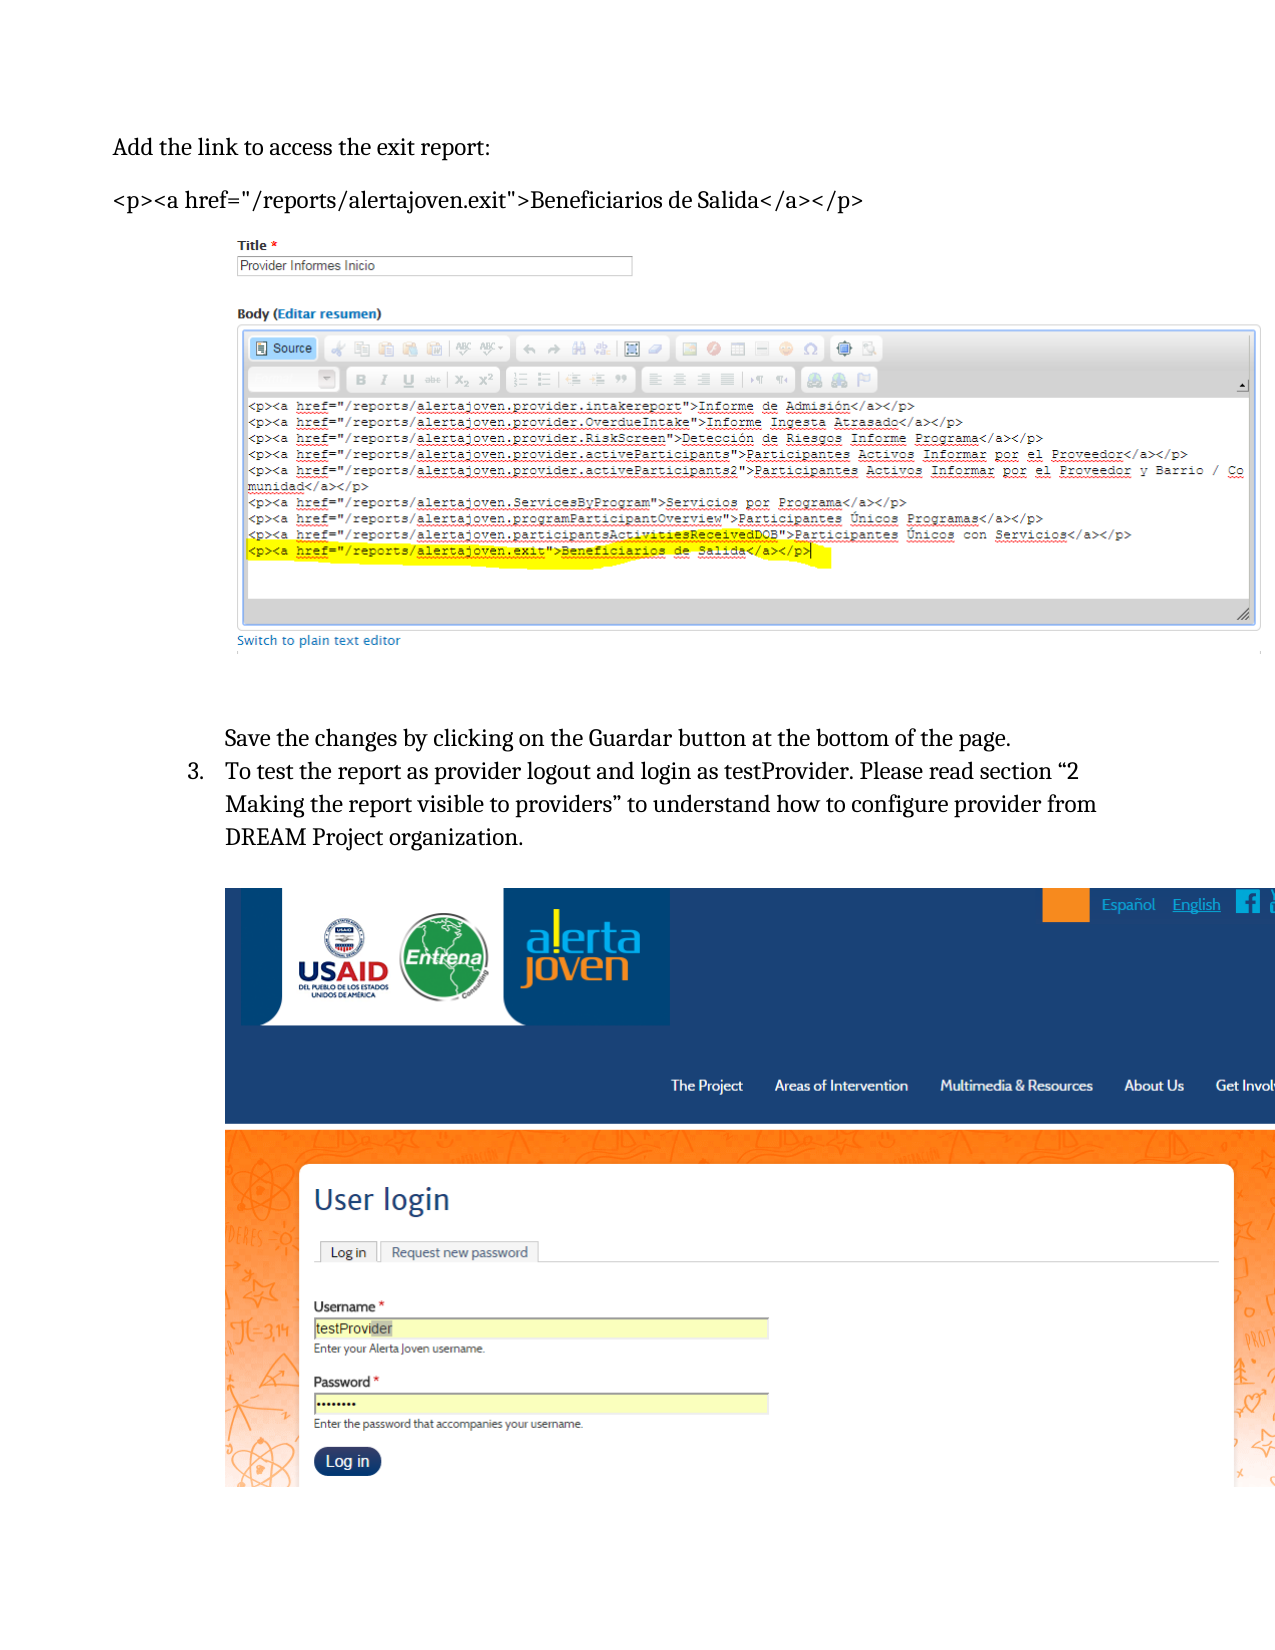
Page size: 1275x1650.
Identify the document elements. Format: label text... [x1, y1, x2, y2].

list Save the changes by clicking on the Guardar button at the bottom of the page. [225, 724, 1162, 752]
text Add the link to access the exit report: [112, 132, 1162, 161]
picture [225, 240, 1275, 654]
picture [225, 888, 1275, 1487]
list To test the report as provider logout and login as testProvider. Please read section “2 Making the report visible to providers” to understand how to configure provider from DREAM Project organization. [187, 757, 1162, 852]
text <p><a href="/reports/alertajoven.exit">Beneficiarios de Salida</a></p> [112, 186, 1162, 215]
